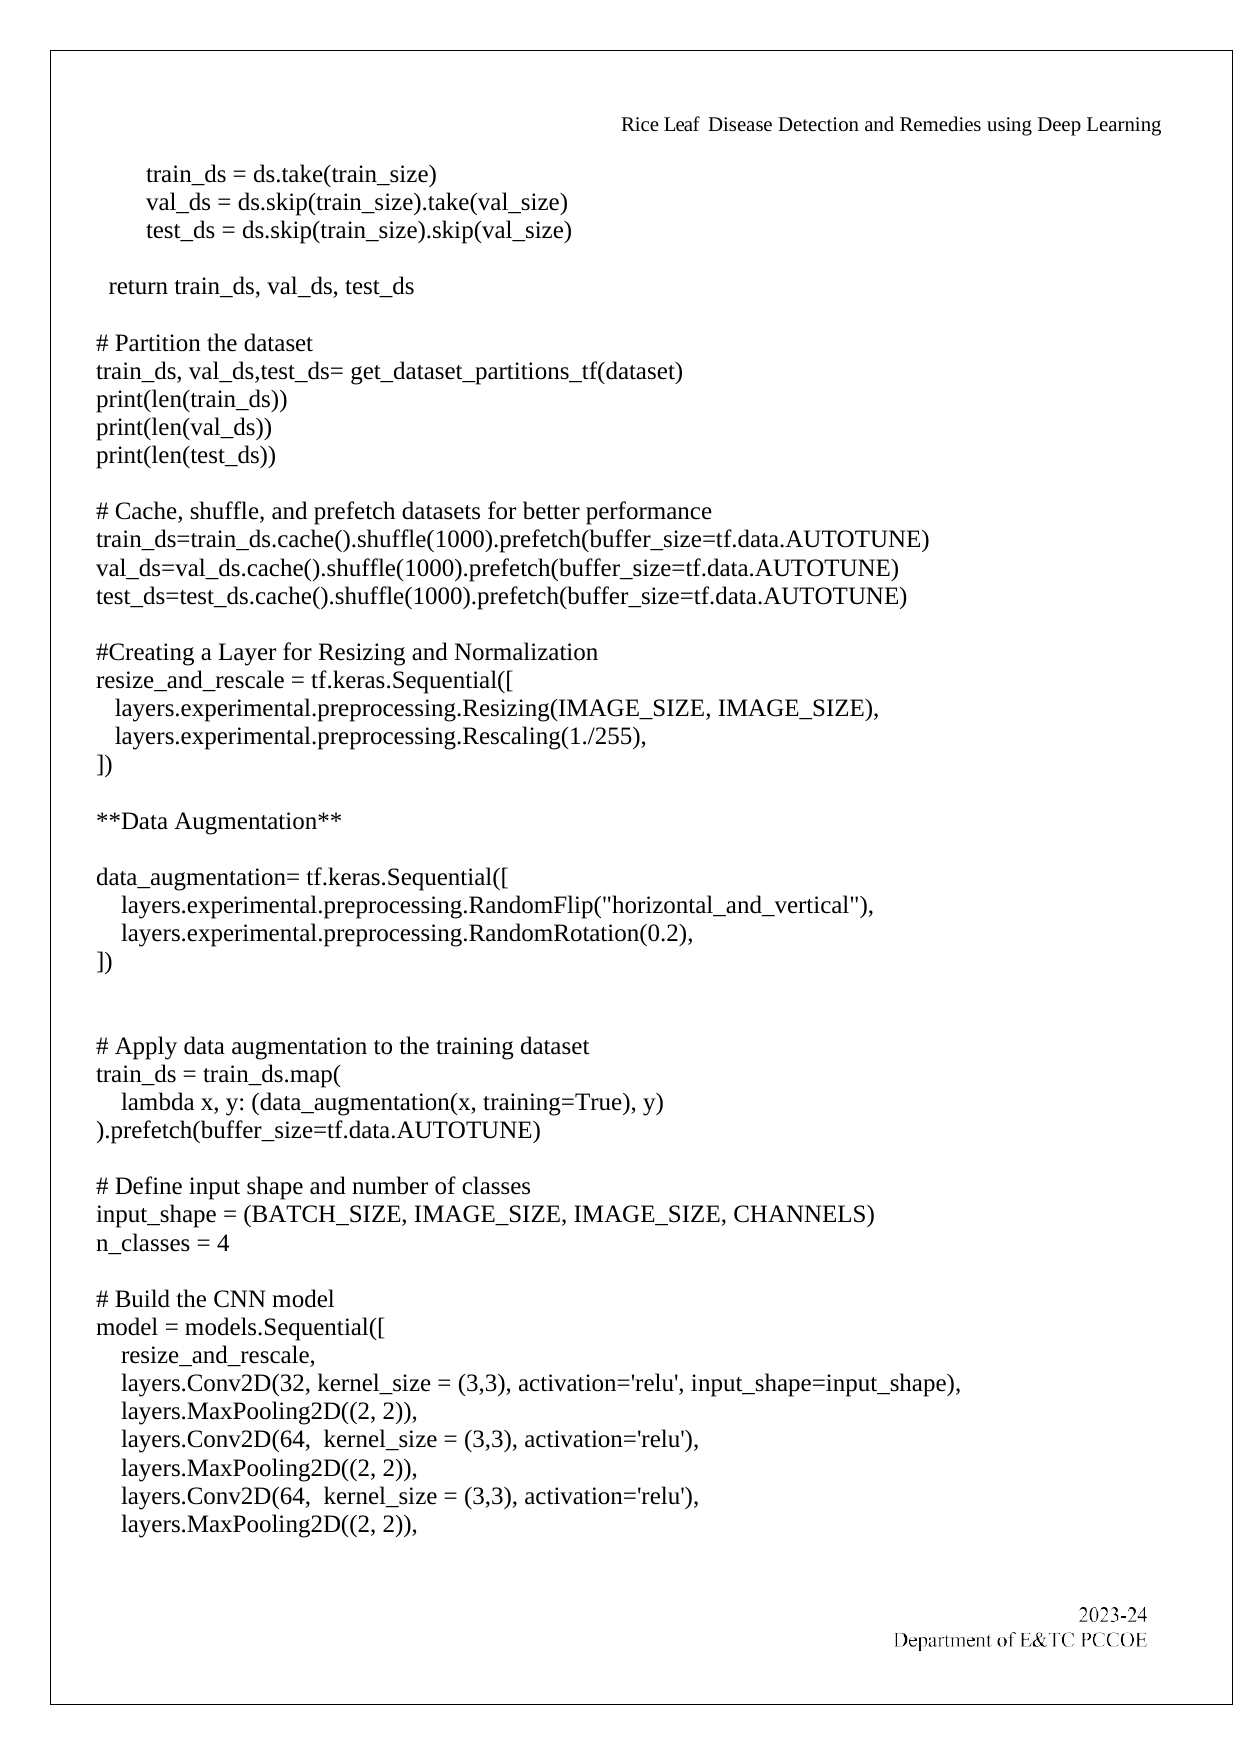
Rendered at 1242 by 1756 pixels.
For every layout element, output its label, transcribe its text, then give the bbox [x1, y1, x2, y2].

text train_ds, val_ds,test_ds= get_dataset_partitions_tf(dataset) [96, 357, 1232, 385]
text ]) [96, 750, 1232, 778]
text train_ds=train_ds.cache().shuffle(1000).prefetch(buffer_size=tf.data.AUTOTUNE) [96, 525, 1232, 553]
text ).prefetch(buffer_size=tf.data.AUTOTUNE) [96, 1116, 1232, 1144]
text layers.Conv2D(64, kernel_size = (3,3), activation='relu'), [96, 1425, 1232, 1453]
text layers.experimental.preprocessing.Rescaling(1./255), [96, 722, 1232, 750]
text # Define input shape and number of classes [96, 1172, 1232, 1200]
text print(len(test_ds)) [96, 441, 1232, 469]
text input_shape = (BATCH_SIZE, IMAGE_SIZE, IMAGE_SIZE, CHANNELS) [96, 1200, 1232, 1228]
text layers.MaxPooling2D((2, 2)), [96, 1397, 1232, 1425]
text data_augmentation= tf.keras.Sequential([ [96, 863, 1232, 891]
text **Data Augmentation** [96, 807, 1232, 835]
text # Partition the dataset [96, 328, 1232, 357]
text test_ds=test_ds.cache().shuffle(1000).prefetch(buffer_size=tf.data.AUTOTUNE) [96, 582, 1232, 610]
picture [893, 1607, 1147, 1651]
text # Build the CNN model [96, 1285, 1232, 1313]
text layers.MaxPooling2D((2, 2)), [96, 1510, 1232, 1538]
text # Cache, shuffle, and prefetch datasets for better performance [96, 497, 1232, 525]
text # Apply data augmentation to the training dataset [96, 1032, 1232, 1060]
text resize_and_rescale, [96, 1341, 1232, 1369]
text ]) [96, 947, 1232, 975]
text model = models.Sequential([ [96, 1313, 1232, 1341]
text layers.Conv2D(64, kernel_size = (3,3), activation='relu'), [96, 1482, 1232, 1510]
text val_ds=val_ds.cache().shuffle(1000).prefetch(buffer_size=tf.data.AUTOTUNE) [96, 553, 1232, 582]
text return train_ds, val_ds, test_ds [96, 272, 1232, 300]
text val_ds = ds.skip(train_size).take(val_size) [96, 188, 1232, 216]
text print(len(train_ds)) [96, 385, 1232, 413]
text layers.Conv2D(32, kernel_size = (3,3), activation='relu', input_shape=input_shape), [96, 1369, 1232, 1397]
text #Creating a Layer for Resizing and Normalization [96, 638, 1232, 666]
text resize_and_rescale = tf.keras.Sequential([ [96, 666, 1232, 694]
text test_ds = ds.skip(train_size).skip(val_size) [96, 216, 1232, 244]
text n_classes = 4 [96, 1228, 1232, 1257]
text train_ds = train_ds.map( [96, 1060, 1232, 1088]
text layers.experimental.preprocessing.Resizing(IMAGE_SIZE, IMAGE_SIZE), [96, 694, 1232, 722]
text train_ds = ds.take(train_size) [96, 160, 1232, 188]
text layers.MaxPooling2D((2, 2)), [96, 1453, 1232, 1482]
text print(len(val_ds)) [96, 413, 1232, 441]
text layers.experimental.preprocessing.RandomRotation(0.2), [96, 919, 1232, 947]
text lambda x, y: (data_augmentation(x, training=True), y) [96, 1088, 1232, 1116]
text layers.experimental.preprocessing.RandomFlip("horizontal_and_vertical"), [96, 891, 1232, 919]
